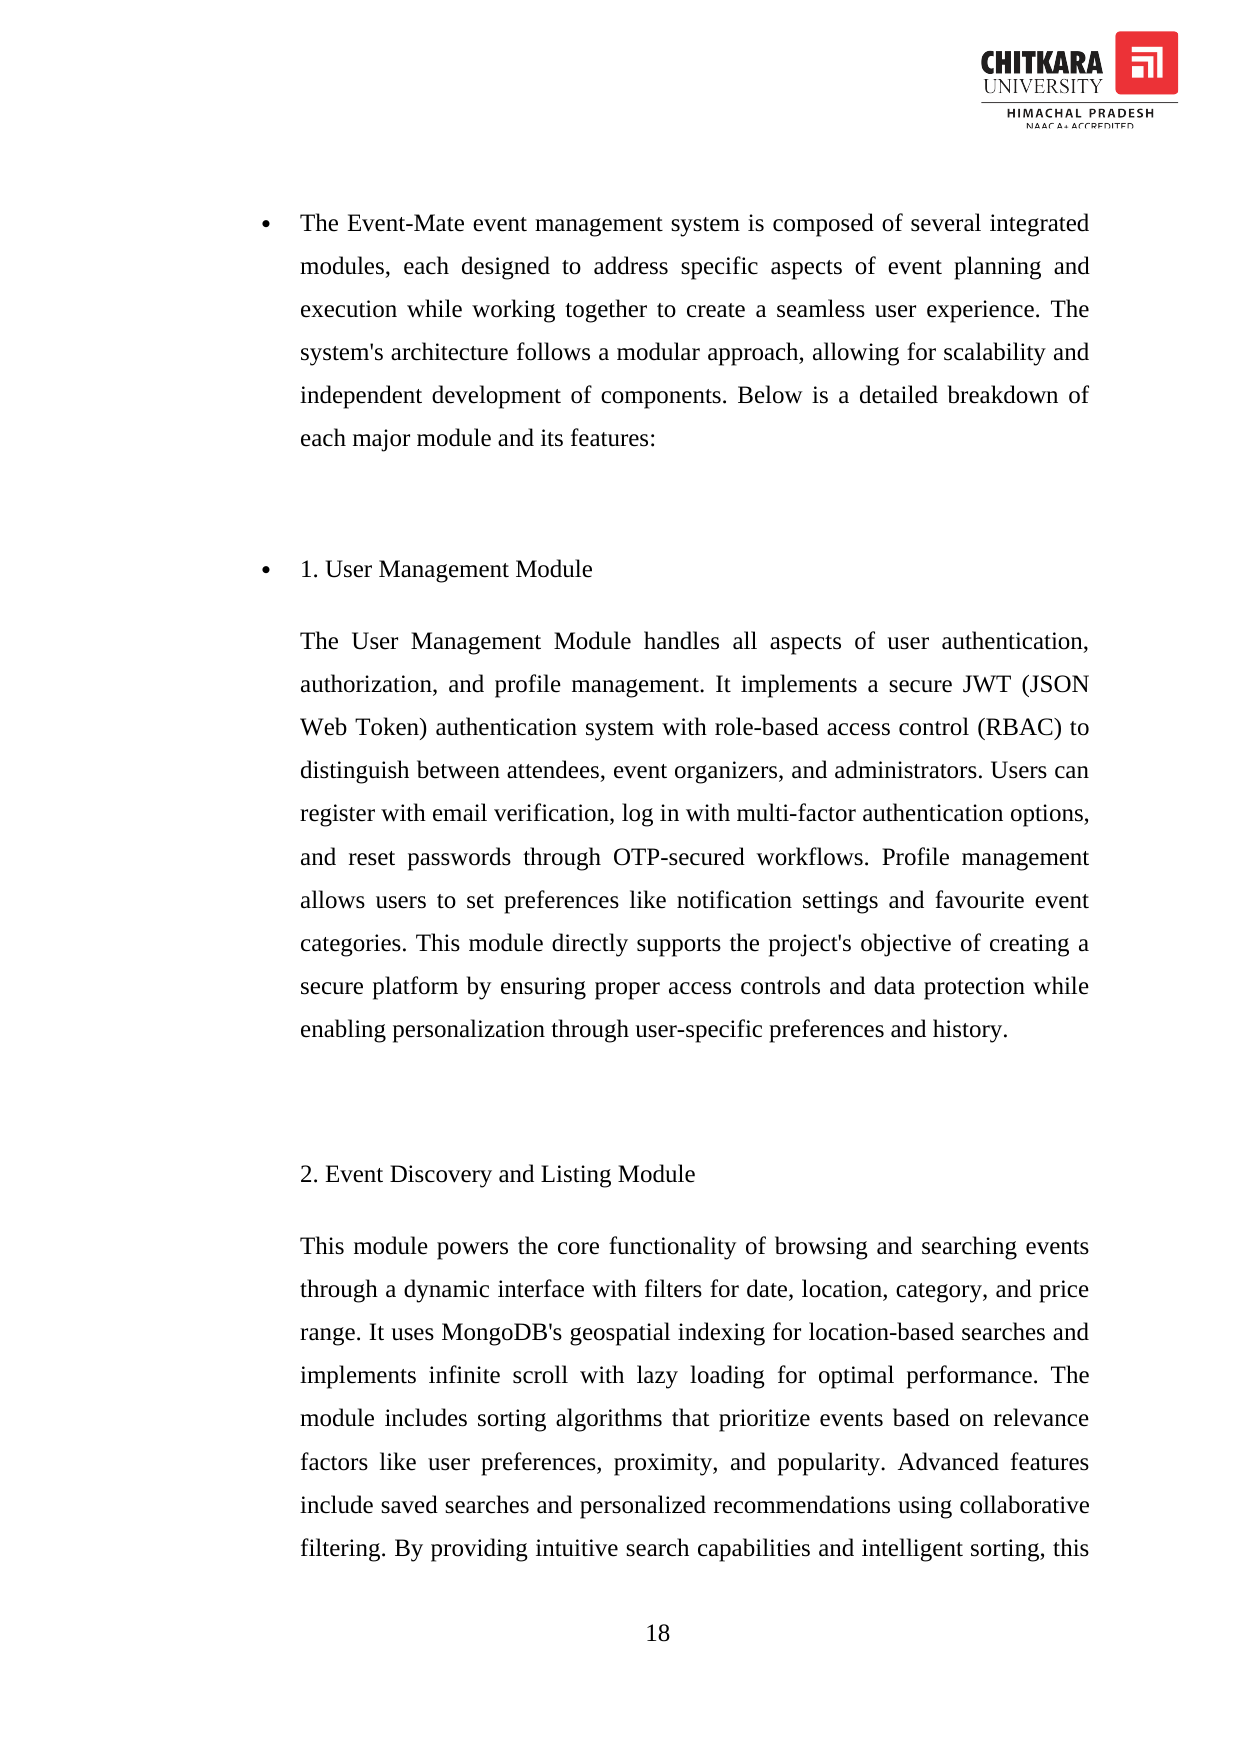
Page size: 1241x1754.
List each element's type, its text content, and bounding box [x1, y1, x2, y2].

text 2. Event Discovery and Listing Module [300, 1159, 1090, 1187]
picture [981, 31, 1179, 128]
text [300, 1231, 1090, 1562]
list 1. User Management Module [262, 554, 1090, 582]
text The User Management Module handles all aspects of user authentication, authorization, and profile management. It implements a secure JWT (JSON Web Token) authentication system with role-based access control (RBAC) to distinguish between attendees, event organizers, and administrators. Users can register with email verification, log in with multi-factor authentication options, and reset passwords through OTP-secured workflows. Profile management allows users to set preferences like notification settings and favourite event categories. This module directly supports the project's objective of creating a secure platform by ensuring proper access controls and data protection while enabling personalization through user-specific preferences and history. [300, 626, 1090, 1043]
list The Event-Mate event management system is composed of several integrated modules, each designed to address specific aspects of event planning and execution while working together to create a seamless user experience. The system's architecture follows a modular approach, allowing for scalability and independent development of components. Below is a detailed breakdown of each major module and its features: [262, 208, 1090, 452]
